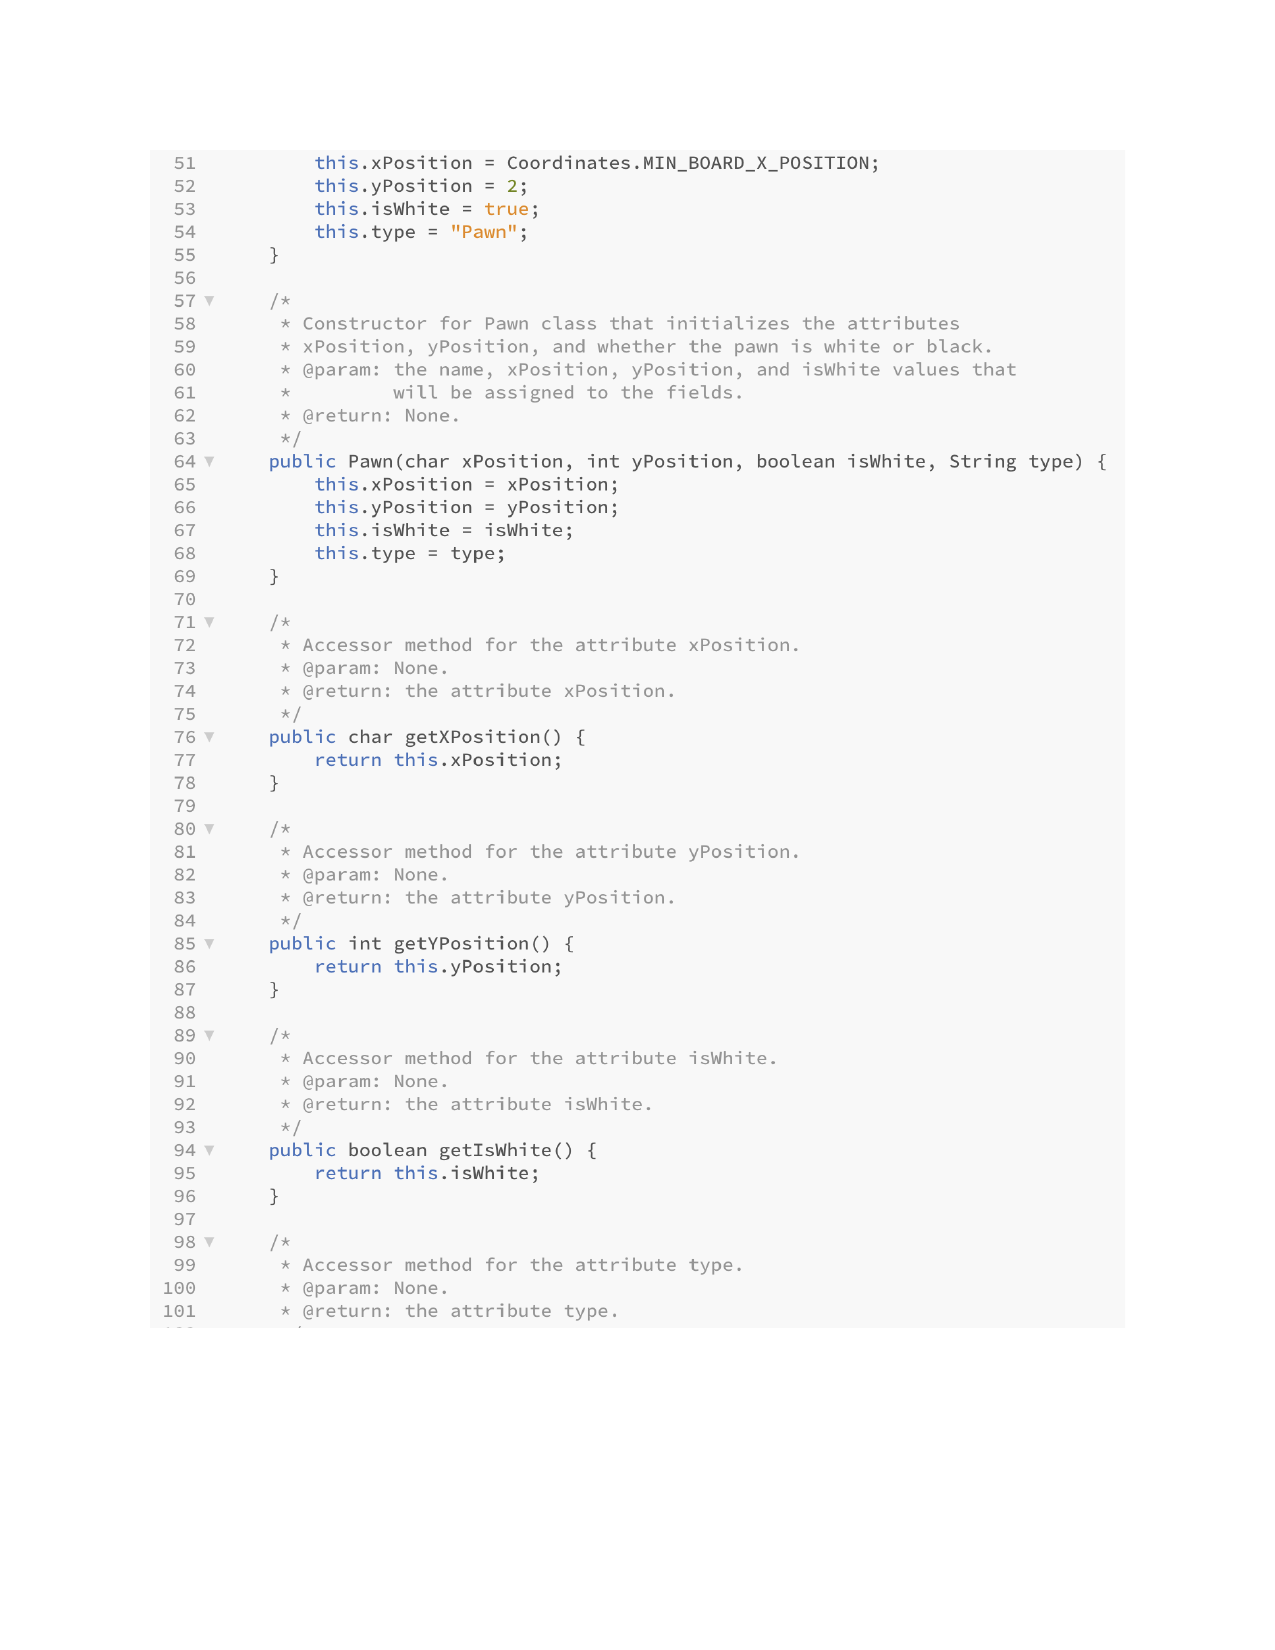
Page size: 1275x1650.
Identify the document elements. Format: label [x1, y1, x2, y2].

picture [150, 150, 1125, 1328]
